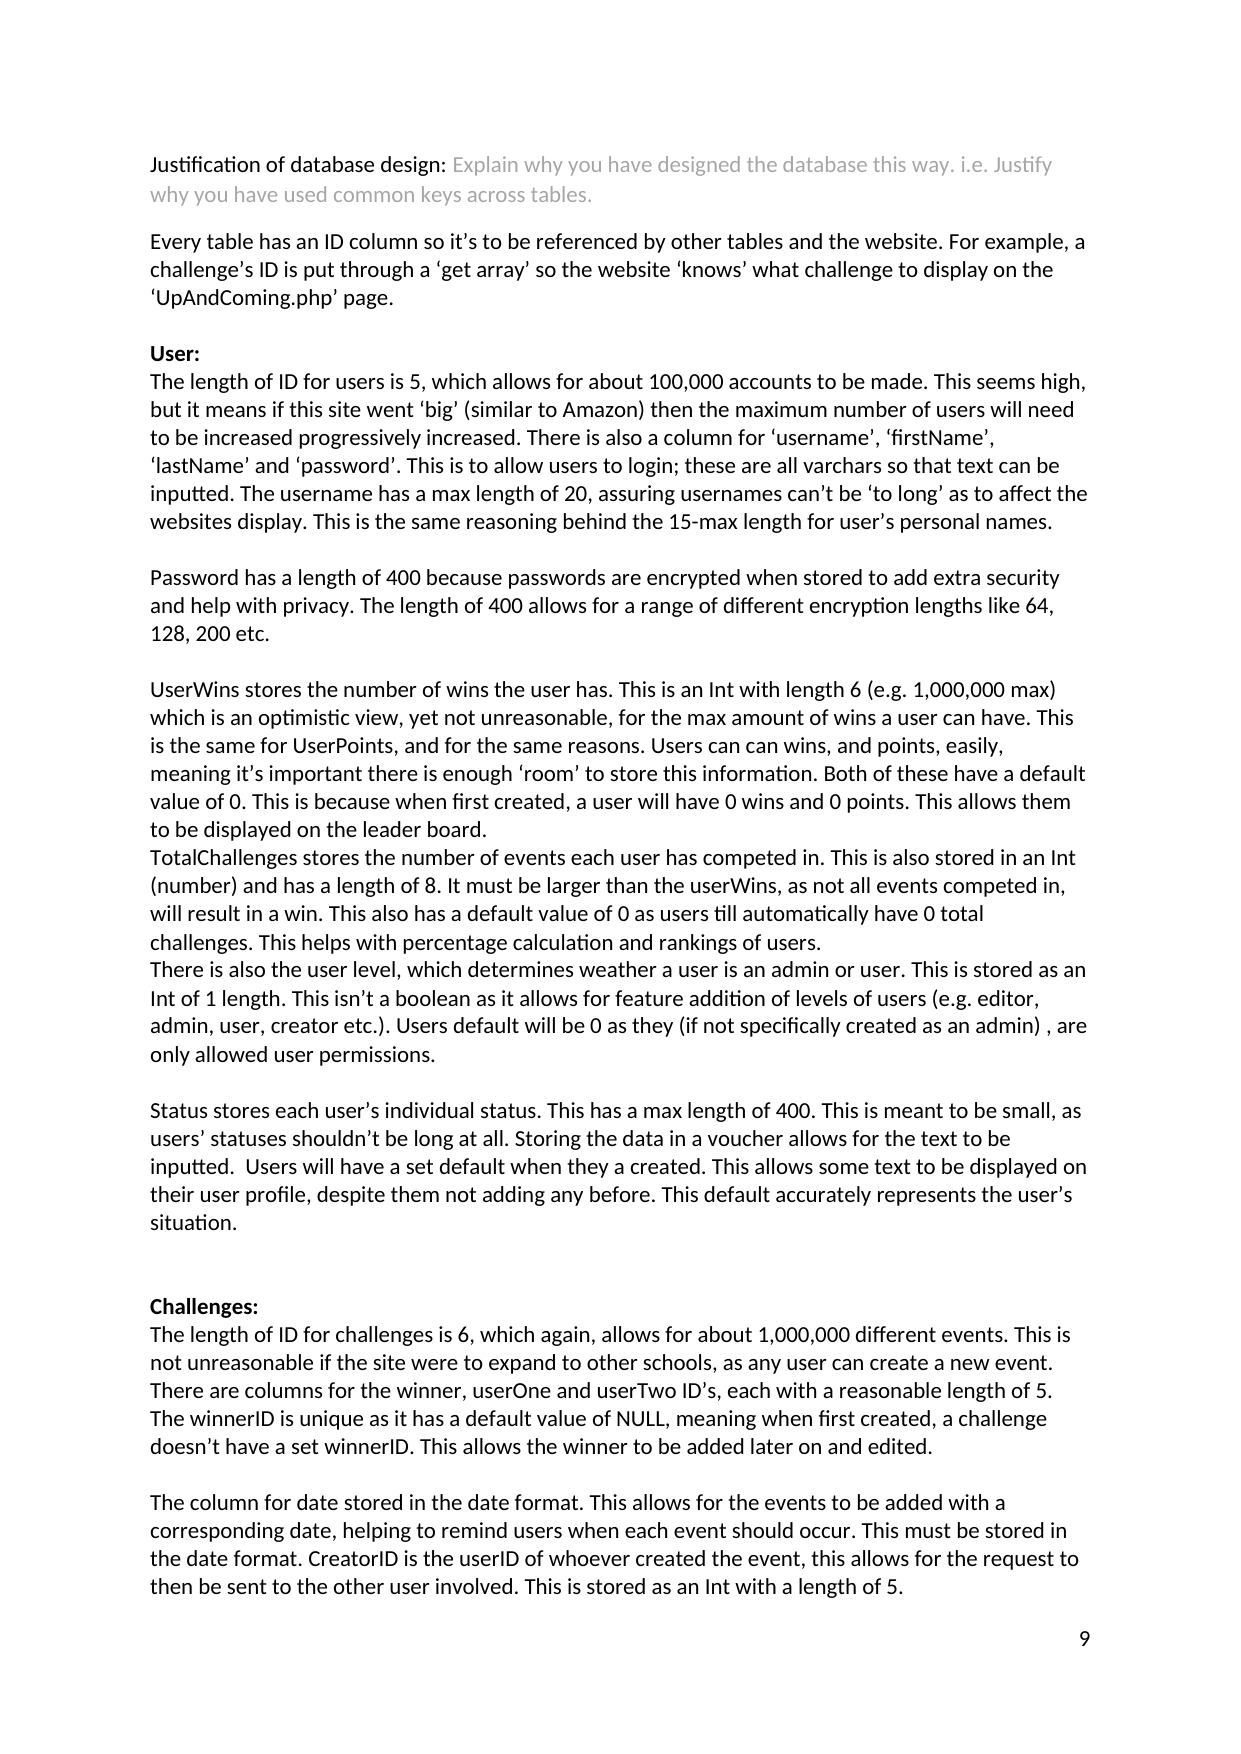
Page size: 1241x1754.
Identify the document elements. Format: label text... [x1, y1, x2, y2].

text Password has a length of 400 because passwords are encrypted when stored to add extra security and help with privacy. The length of 400 allows for a range of different encryption lengths like 64, 128, 200 etc. [150, 563, 1090, 647]
text The length of ID for challenges is 6, which again, allows for about 1,000,000 different events. This is not unreasonable if the site were to expand to other schools, as any user can create a new event. There are columns for the winner, userOne and userTwo ID’s, each with a reasonable length of 5. The winnerID is unique as it has a default value of NULL, meaning when first created, a challenge doesn’t have a set winnerID. This allows the winner to be added later on and edited. [150, 1320, 1090, 1460]
text The length of ID for users is 5, which allows for about 100,000 accounts to be made. This seems high, but it means if this site went ‘big’ (similar to Amazon) then the maximum number of users will need to be increased progressively increased. There is also a column for ‘username’, ‘firstName’, ‘lastName’ and ‘password’. This is to allow users to login; these are all varchars so that text can be inputted. The username has a max length of 20, assuring usernames can’t be ‘to long’ as to affect the websites display. This is the same reasoning behind the 15-max length for user’s personal names. [150, 367, 1090, 535]
text Challenges: [150, 1292, 1090, 1320]
text UserWins stores the number of wins the user has. This is an Int with length 6 (e.g. 1,000,000 max) which is an optimistic view, yet not unreasonable, for the max amount of wins a user can have. This is the same for UserPoints, and for the same reasons. Users can can wins, and points, easily, meaning it’s important there is enough ‘room’ to store this information. Both of these have a default value of 0. This is because when first created, a user will have 0 wins and 0 points. This allows them to be displayed on the leader board. [150, 675, 1090, 843]
text The column for date stored in the date format. This allows for the events to be added with a corresponding date, helping to remind users when each event should occur. This must be stored in the date format. CreatorID is the userID of whoever created the event, this allows for the request to then be sent to the other user involved. This is stored as an Int with a length of 5. [150, 1488, 1090, 1600]
text Every table has an ID column so it’s to be referenced by other tables and the website. For example, a challenge’s ID is put through a ‘get array’ so the website ‘knows’ what challenge to display on the ‘UpAndComing.php’ page. [150, 227, 1090, 311]
text TotalChallenges stores the number of events each user has competed in. This is also stored in an Int (number) and has a length of 8. It must be larger than the userWins, as not all events competed in, will result in a win. This also has a default value of 0 as users till automatically have 0 total challenges. This helps with percentage calculation and rankings of users. [150, 843, 1090, 956]
text User: [150, 339, 1090, 367]
text Status stores each user’s individual status. This has a max length of 400. This is meant to be small, as users’ statuses shouldn’t be long at all. Storing the data in a voucher allows for the text to be inputted. Users will have a set default when they a created. This allows some text to be displayed on their user profile, despite them not adding any before. This default accurately represents the user’s situation. [150, 1096, 1090, 1236]
text Justification of database design: Explain why you have designed the database this way. i.e. Justify why you have used common keys across tables. [150, 150, 1090, 208]
text There is also the user level, which determines weather a user is an admin or user. This is stored as an Int of 1 length. This isn’t a boolean as it allows for feature addition of levels of users (e.g. editor, admin, user, creator etc.). Users default will be 0 as they (if not specifically created as an admin) , are only allowed user permissions. [150, 956, 1090, 1068]
